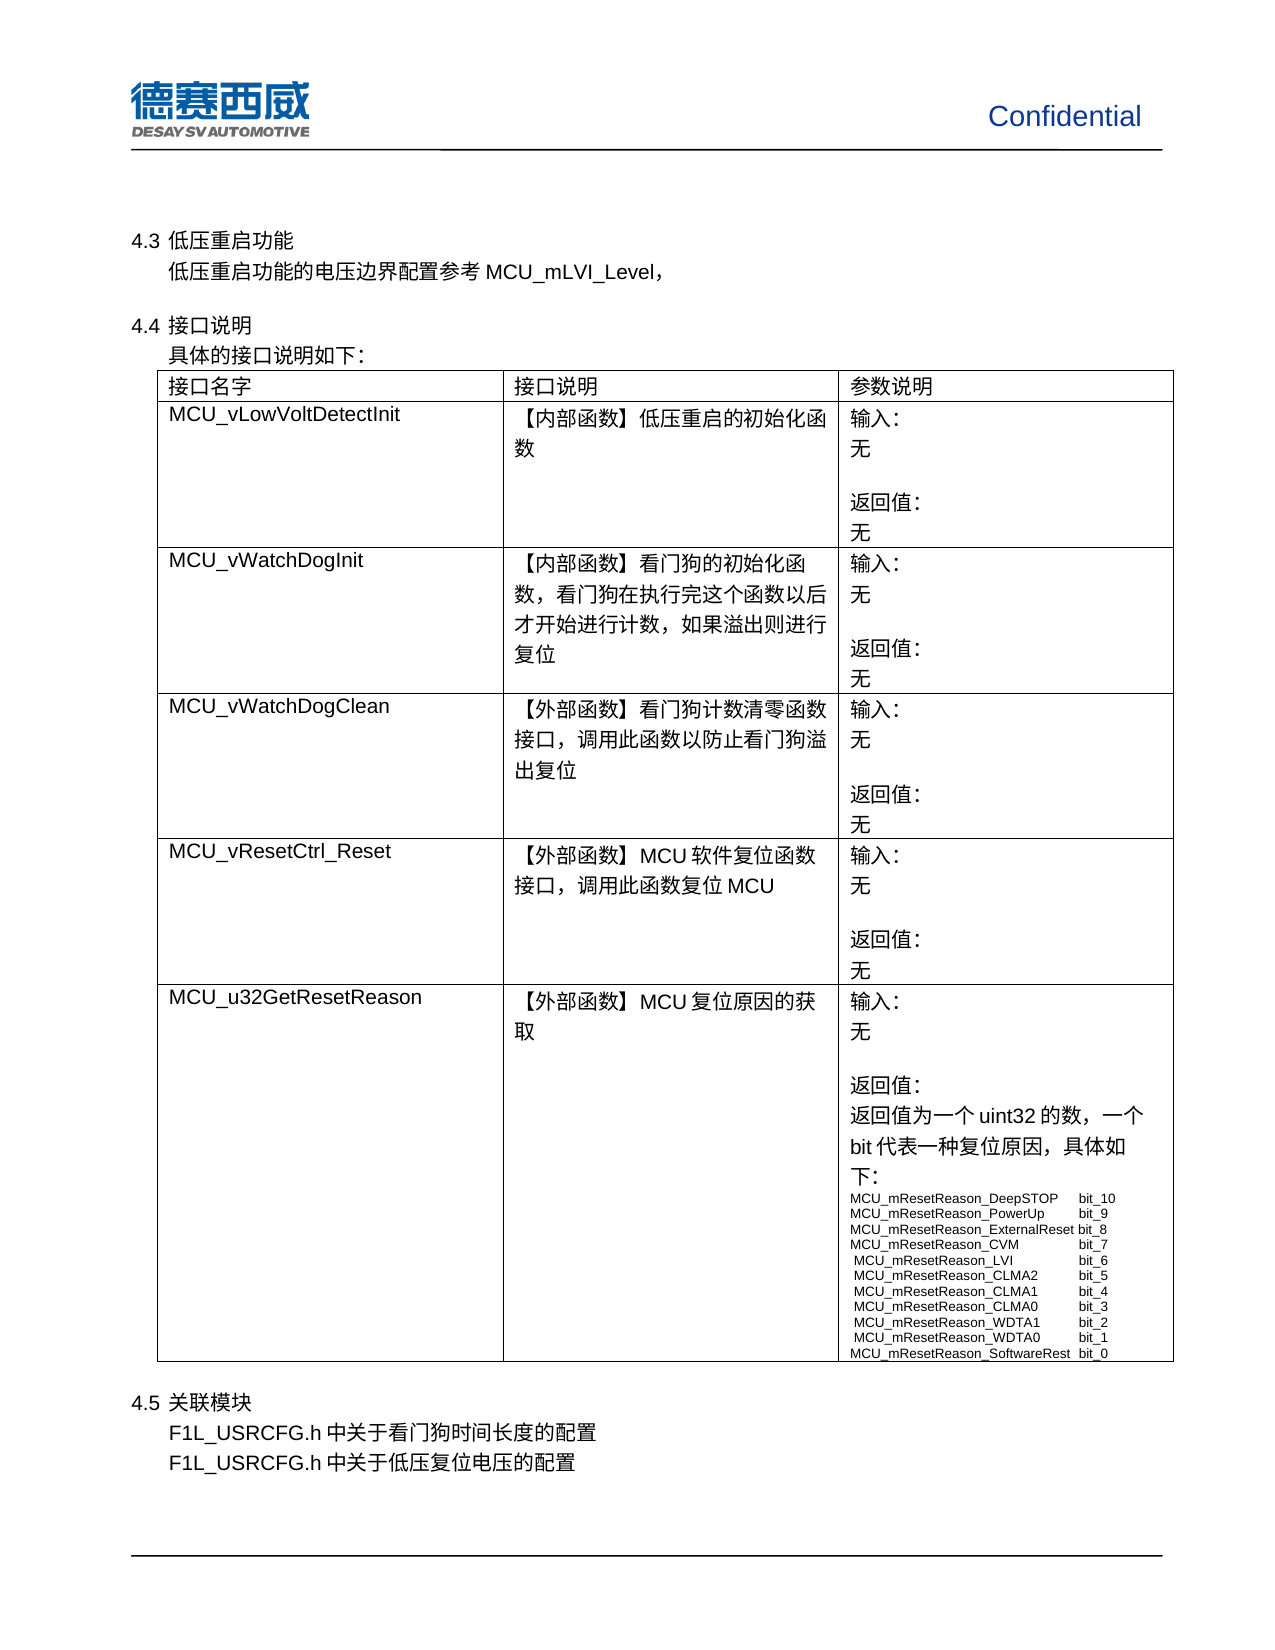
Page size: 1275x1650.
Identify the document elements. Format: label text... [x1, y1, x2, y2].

list F1L_USRCFG.h中关于看门狗时间长度的配置 [169, 1416, 1162, 1446]
table_cell 【内部函数】看门狗的初始化函数，看门狗在执行完这个函数以后才开始进行计数，如果溢出则进行复位 [504, 548, 838, 692]
table_cell 输入： 无 返回值： 无 [839, 548, 1173, 692]
table_cell 输入： 无 返回值： 无 [839, 402, 1173, 547]
picture [131, 81, 310, 137]
table_cell 【外部函数】MCU软件复位函数接口，调用此函数复位MCU [504, 839, 838, 984]
table_header 参数说明 [839, 371, 1173, 401]
table_cell 【外部函数】看门狗计数清零函数接口，调用此函数以防止看门狗溢出复位 [504, 694, 838, 838]
list 低压重启功能 [131, 225, 1162, 255]
list 接口说明 [131, 309, 1162, 339]
table_header 接口名字 [158, 371, 503, 401]
table_header 接口说明 [504, 371, 838, 401]
list F1L_USRCFG.h中关于低压复位电压的配置 [169, 1446, 1162, 1477]
list 具体的接口说明如下： [169, 339, 1162, 369]
table_cell 【外部函数】MCU复位原因的获取 [504, 985, 838, 1361]
table_cell 输入： 无 返回值： 无 [839, 839, 1173, 984]
list 低压重启功能的电压边界配置参考MCU_mLVI_Level， [169, 255, 1162, 285]
table_cell 【内部函数】低压重启的初始化函数 [504, 402, 838, 547]
table_cell MCU_vWatchDogInit [158, 548, 503, 692]
table_cell 输入： 无 返回值： 返回值为一个uint32的数，一个bit代表一种复位原因，具体如下： MCU_mResetReason_DeepSTOP bit_10 MCU_mResetReason_PowerUp bit_9 MCU_mResetReason_ExternalReset bit_8 MCU_mResetReason_CVM bit_7 MCU_mResetReason_LVI bit_6 MCU_mResetReason_CLMA2 bit_5 MCU_mResetReason_CLMA1 bit_4 MCU_mResetReason_CLMA0 bit_3 MCU_mResetReason_WDTA1 bit_2 MCU_mResetReason_WDTA0 bit_1 MCU_mResetReason_SoftwareRest bit_0 [839, 985, 1173, 1361]
list 关联模块 [131, 1386, 1162, 1416]
table_cell MCU_vLowVoltDetectInit [158, 402, 503, 547]
table_cell MCU_vResetCtrl_Reset [158, 839, 503, 984]
table_cell MCU_vWatchDogClean [158, 694, 503, 838]
table_cell 输入： 无 返回值： 无 [839, 694, 1173, 838]
table_cell MCU_u32GetResetReason [158, 985, 503, 1361]
